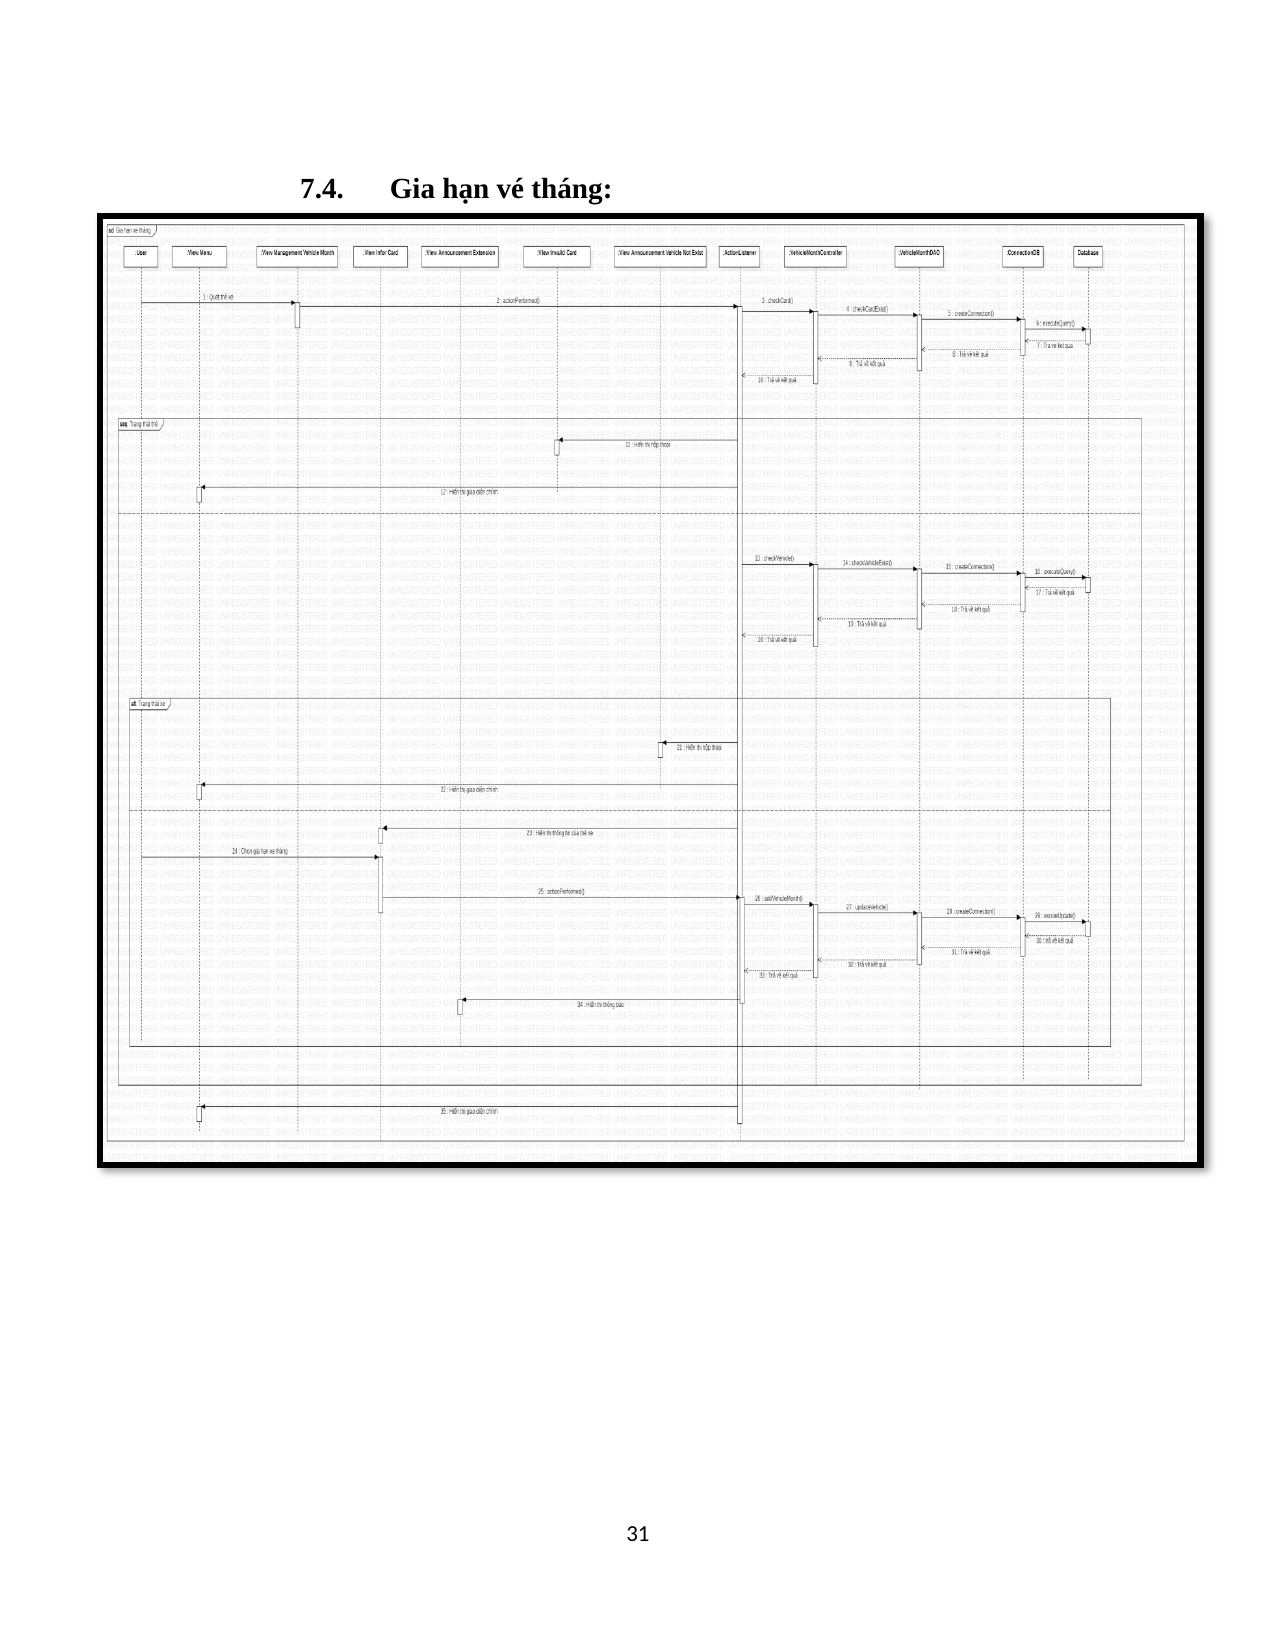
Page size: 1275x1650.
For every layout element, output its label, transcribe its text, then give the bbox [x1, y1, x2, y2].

text Gia hạn vé tháng: [300, 171, 1125, 204]
picture [103, 219, 1197, 1162]
